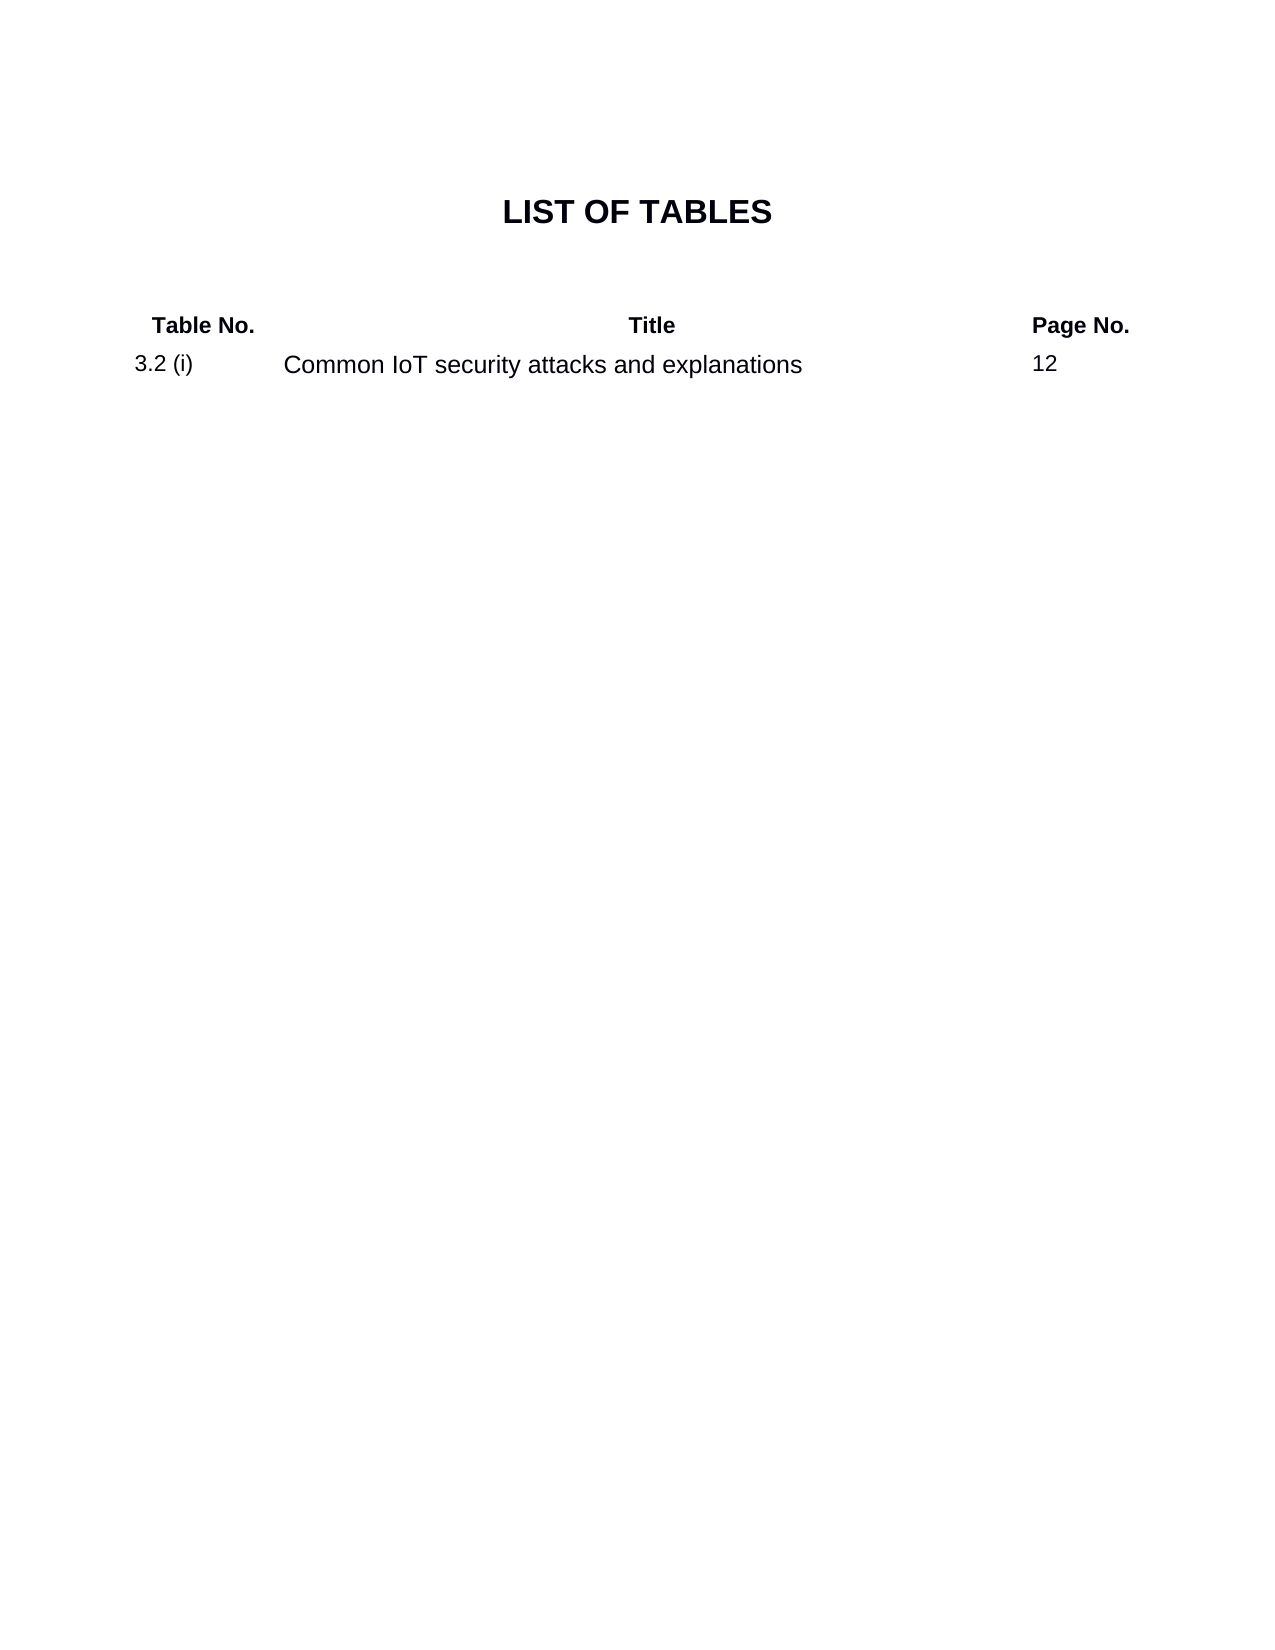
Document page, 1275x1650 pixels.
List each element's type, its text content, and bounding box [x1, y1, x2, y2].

table_header Table No. [129, 307, 278, 344]
table_header Title [278, 307, 1026, 344]
table_cell 3.2 (i) [129, 345, 278, 410]
table_cell 12 [1026, 345, 1145, 410]
text LIST OF TABLES [128, 192, 1146, 230]
table_header Page No. [1026, 307, 1145, 344]
table_cell Common IoT security attacks and explanations [278, 345, 1026, 410]
